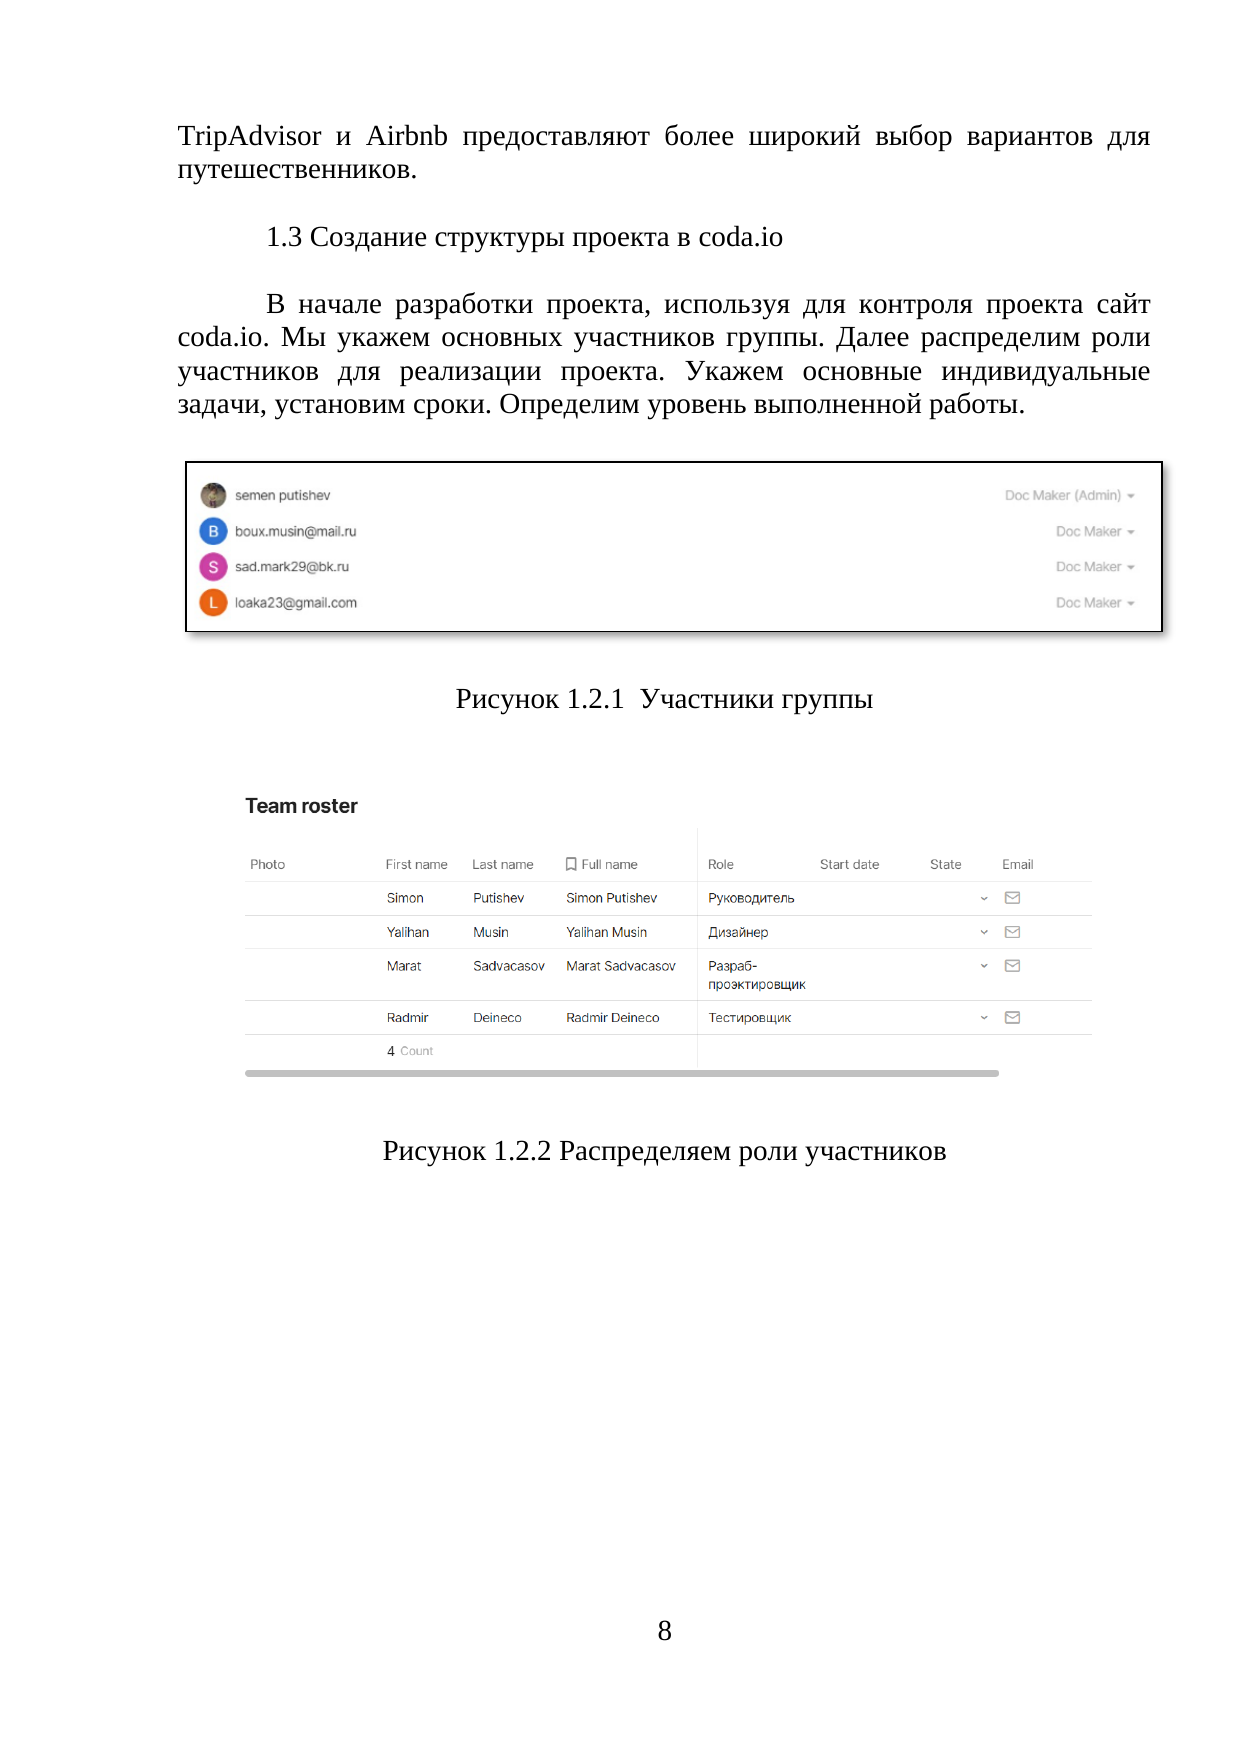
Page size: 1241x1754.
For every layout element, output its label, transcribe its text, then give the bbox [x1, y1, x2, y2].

picture [187, 463, 1161, 631]
list Рисунок 1.2.2 Распределяем роли участников [177, 1133, 1152, 1167]
list В начале разработки проекта, используя для контроля проекта сайт coda.io. Мы укажем основных участников группы. Далее распределим роли участников для реализации проекта. Укажем основные индивидуальные задачи, установим сроки. Определим уровень выполненной работы. [177, 286, 1152, 420]
list Рисунок 1.2.1 Участники группы [177, 681, 1152, 714]
list Создание структуры проекта в coda.io [177, 219, 1152, 252]
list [177, 118, 1152, 185]
picture [237, 781, 1092, 1100]
